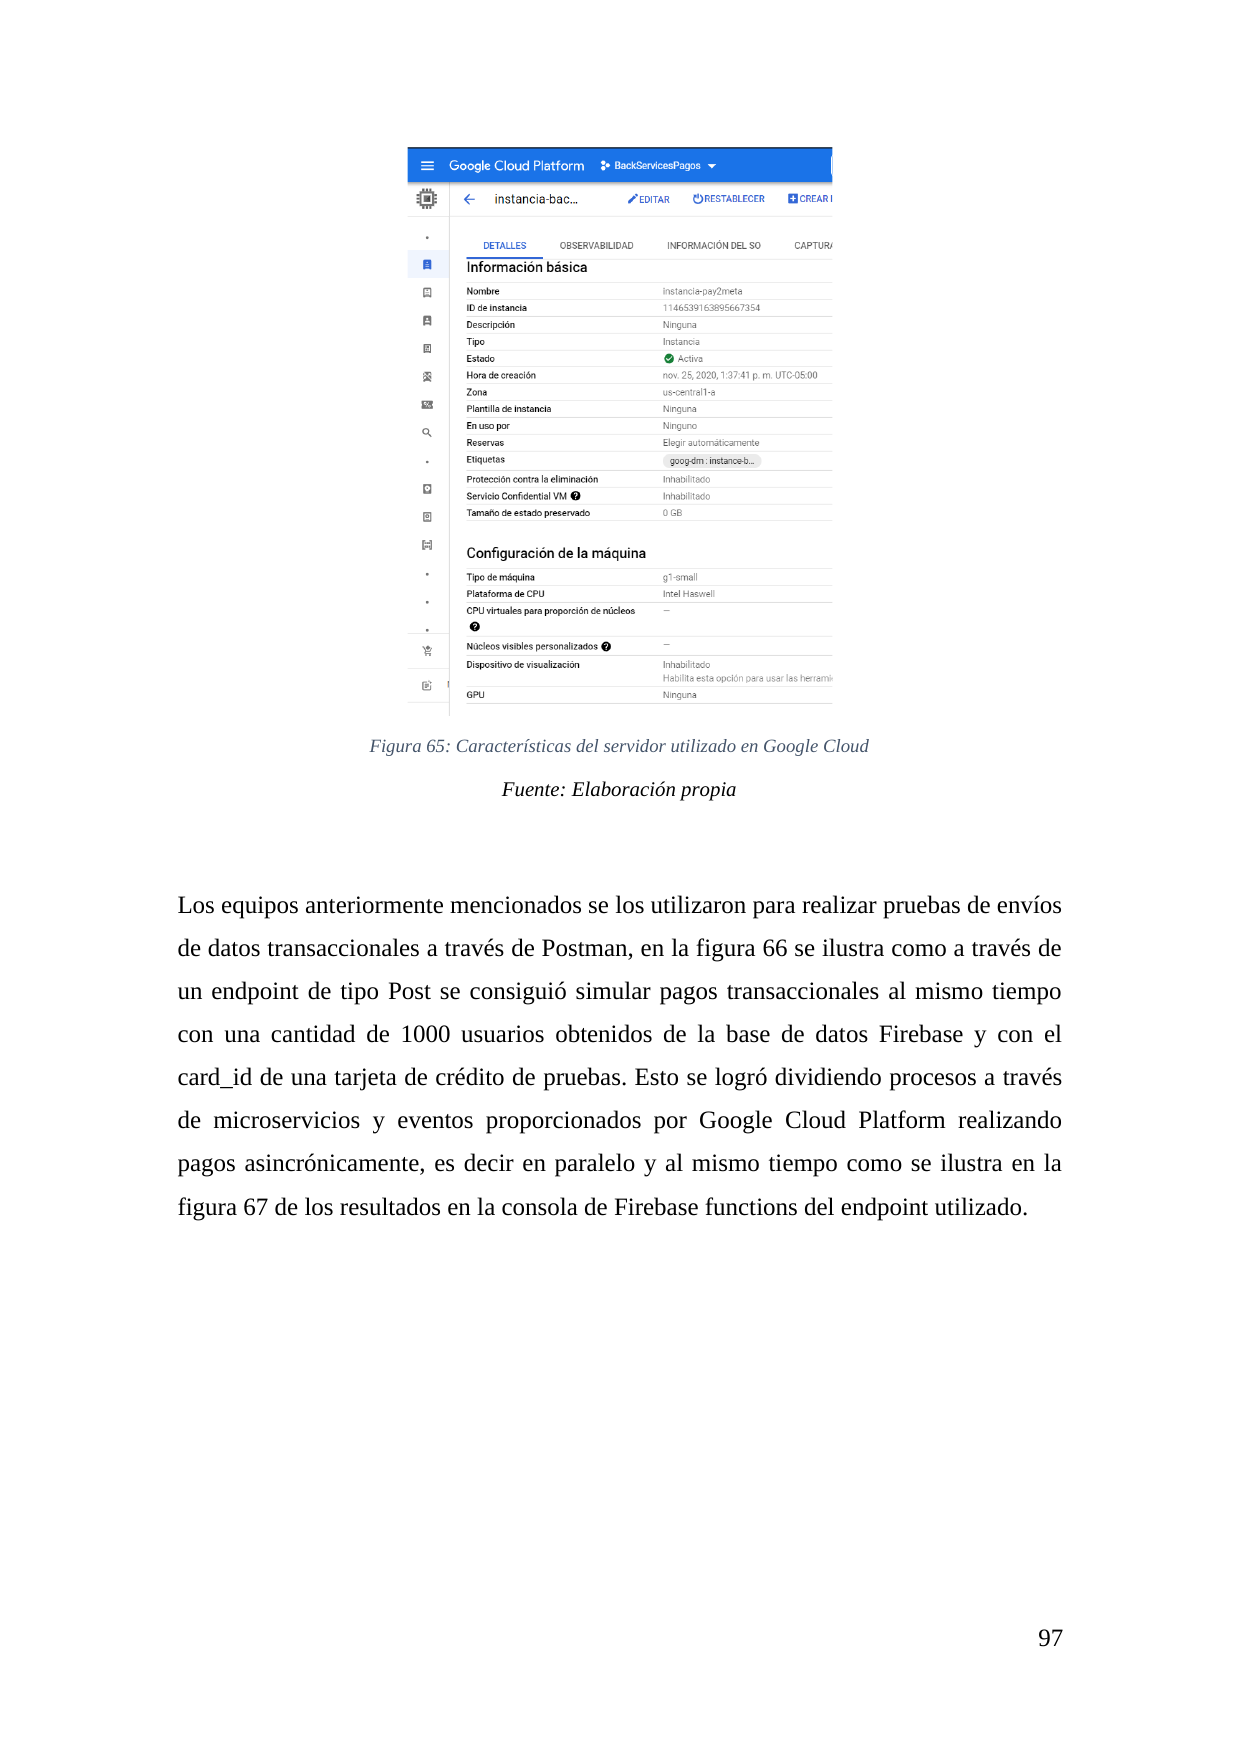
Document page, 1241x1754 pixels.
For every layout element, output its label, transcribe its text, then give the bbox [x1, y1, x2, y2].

picture [407, 147, 833, 716]
text Figura : Características del servidor utilizado en Google Cloud [177, 735, 1063, 756]
text Fuente: Elaboración propia [177, 777, 1063, 801]
text Los equipos anteriormente mencionados se los utilizaron para realizar pruebas de envíos de datos transaccionales a través de Postman, en la figura 66 se ilustra como a través de un endpoint de tipo Post se consiguió simular pagos transaccionales al mismo tiempo con una cantidad de 1000 usuarios obtenidos de la base de datos Firebase y con el card_id de una tarjeta de crédito de pruebas. Esto se logró dividiendo procesos a través de microservicios y eventos proporcionados por Google Cloud Platform realizando pagos asincrónicamente, es decir en paralelo y al mismo tiempo como se ilustra en la figura 67 de los resultados en la consola de Firebase functions del endpoint utilizado. [177, 890, 1063, 1220]
